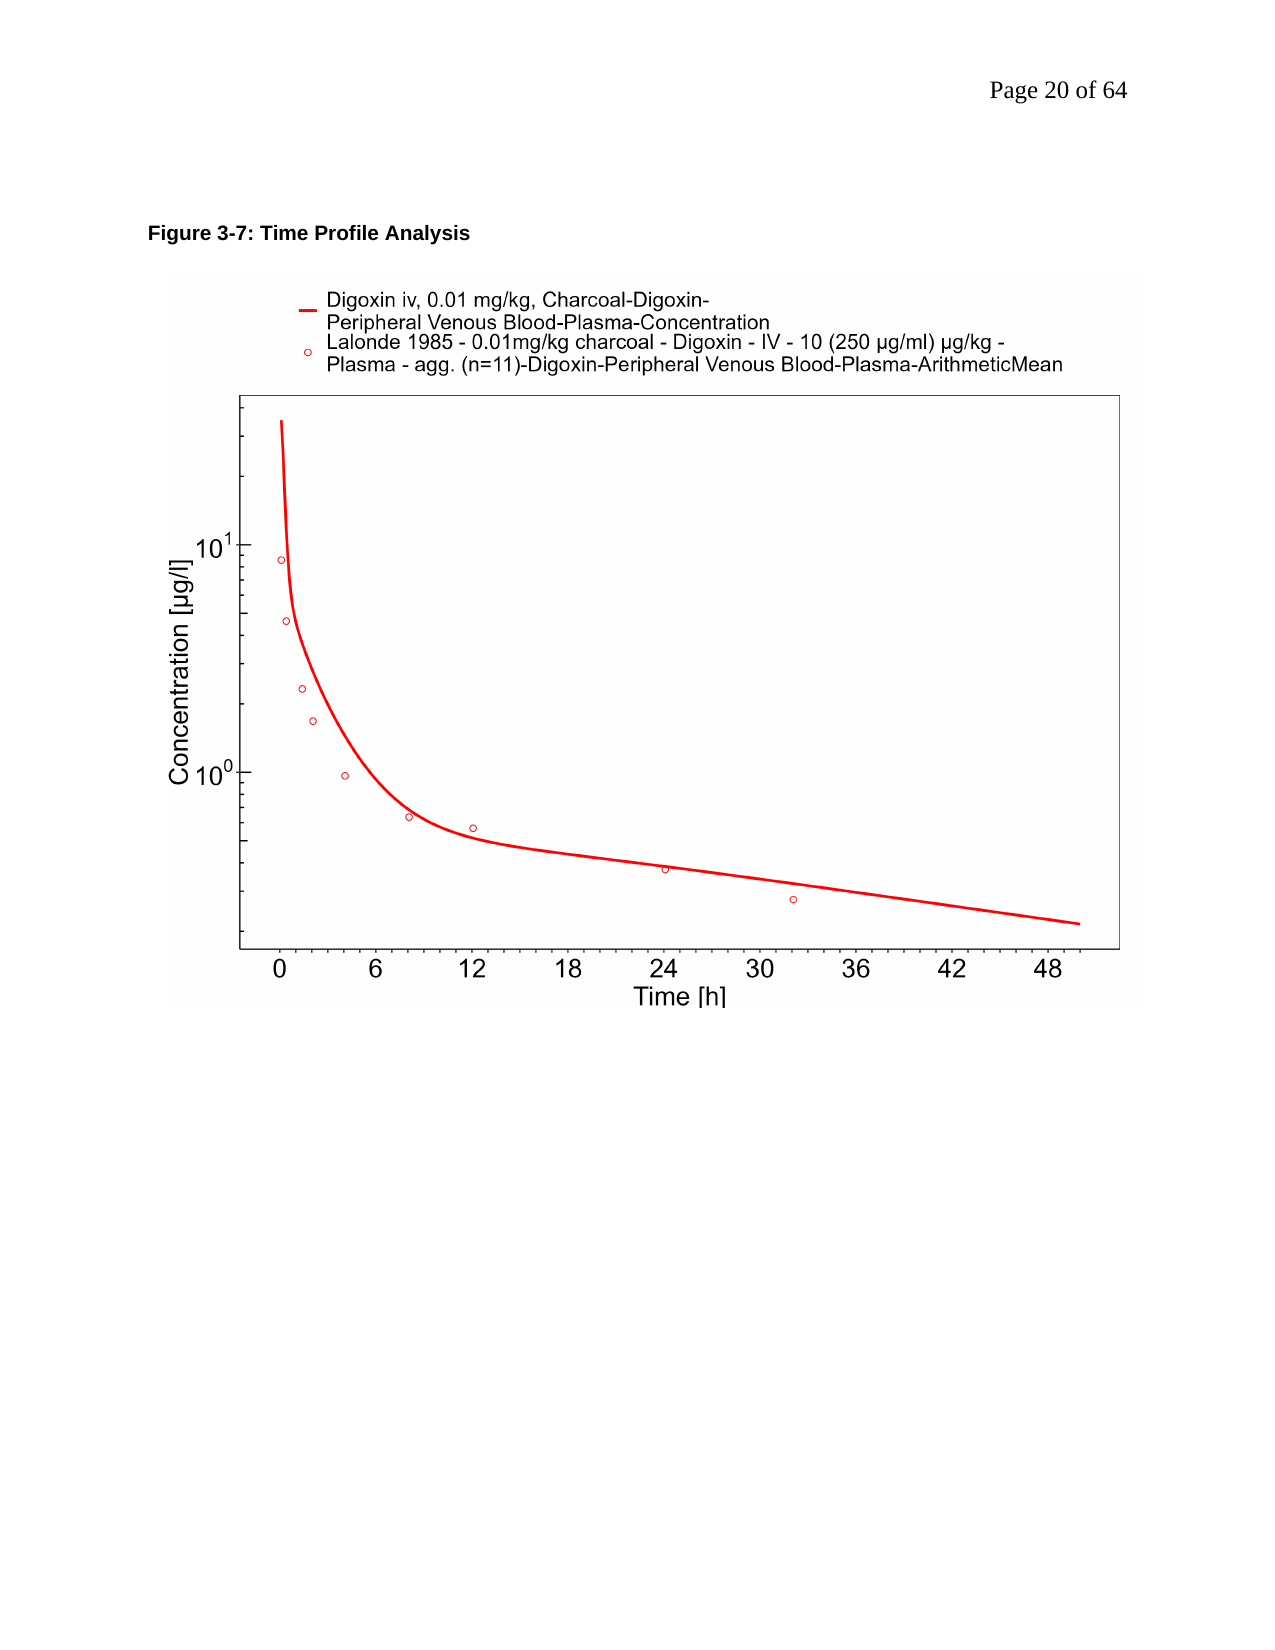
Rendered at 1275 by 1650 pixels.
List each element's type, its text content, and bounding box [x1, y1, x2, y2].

text Figure 3-7: Time Profile Analysis [148, 221, 1127, 245]
picture [166, 275, 1146, 1008]
